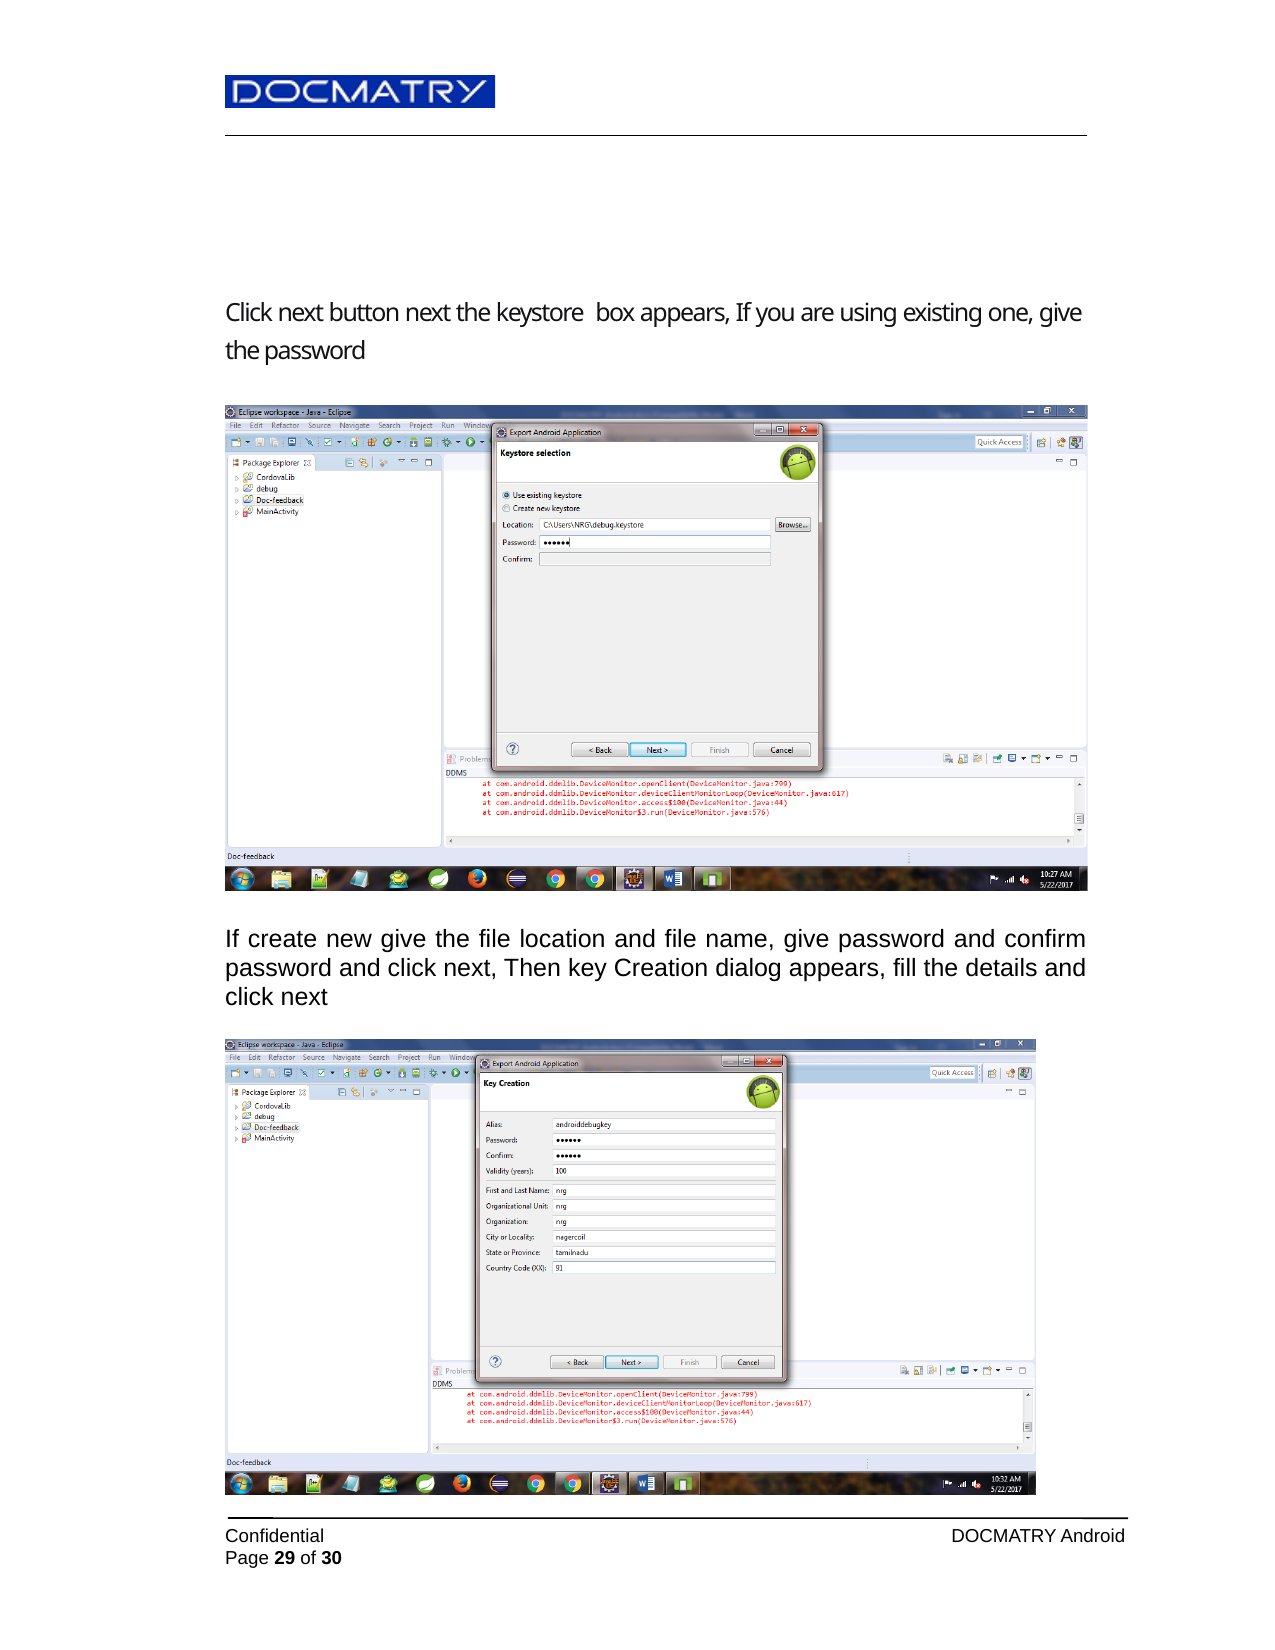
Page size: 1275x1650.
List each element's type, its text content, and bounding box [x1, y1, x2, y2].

picture [225, 75, 496, 108]
picture [225, 1039, 1036, 1495]
subtitle Click next button next the keystore box appears, If you are using existing one, give the password [225, 292, 1082, 367]
picture [225, 405, 1088, 891]
text If create new give the file location and file name, give password and confirm password and click next, Then key Creation dialog appears, fill the details and click next [225, 924, 1087, 1010]
